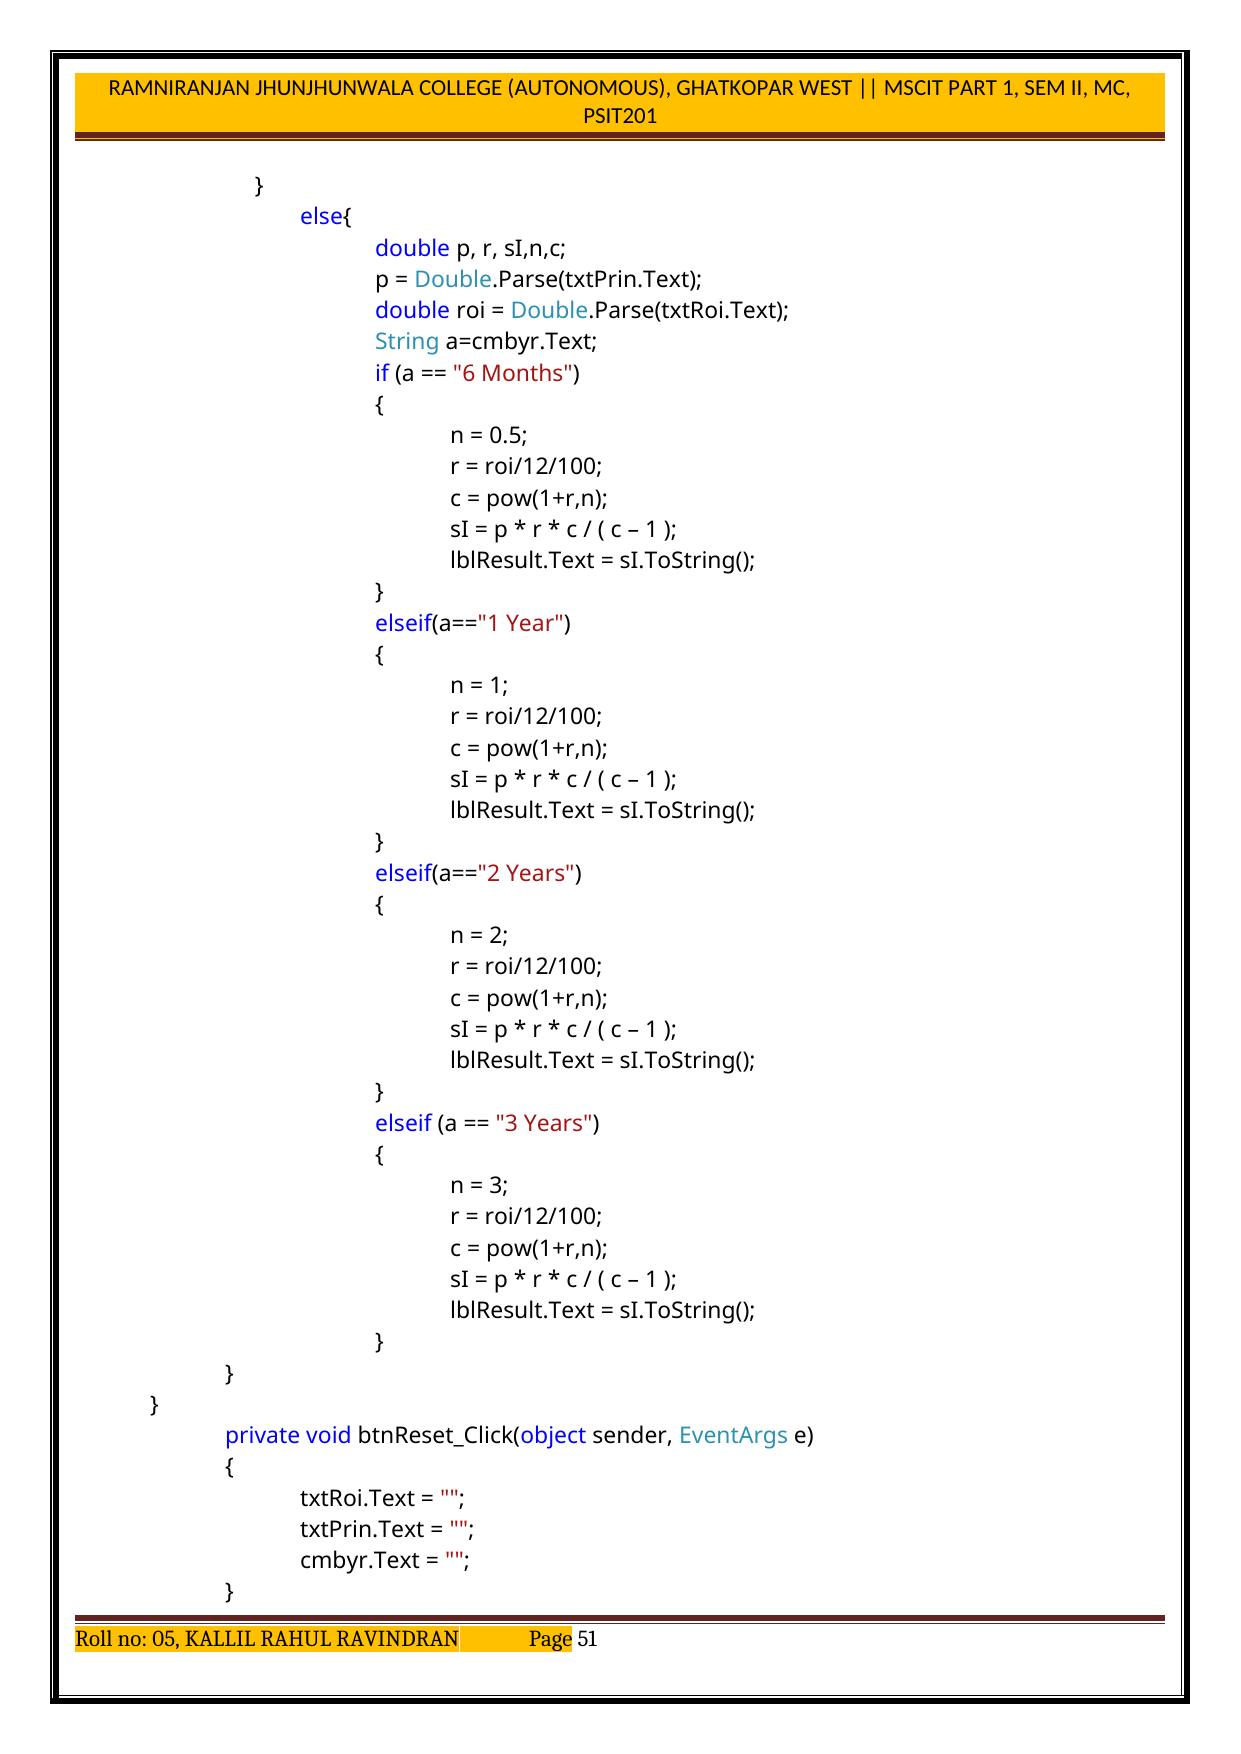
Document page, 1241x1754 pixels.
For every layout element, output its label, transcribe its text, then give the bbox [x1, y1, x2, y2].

text { [375, 888, 1165, 919]
text } [375, 1325, 1165, 1356]
text { [225, 1450, 1165, 1481]
text } [375, 1075, 1165, 1106]
text p = Double.Parse(txtPrin.Text); [375, 263, 1165, 294]
text n = 3; [375, 1169, 1165, 1200]
text double p, r, sI,n,c; [375, 231, 1165, 263]
text sI = p * r * c / ( c – 1 ); [375, 1013, 1165, 1044]
text n = 2; [375, 919, 1165, 950]
text lblResult.Text = sI.ToString(); [375, 1044, 1165, 1075]
text c = pow(1+r,n); [375, 981, 1165, 1013]
text c = pow(1+r,n); [375, 731, 1165, 763]
text txtPrin.Text = ""; [225, 1513, 1165, 1544]
text if (a == "6 Months") [375, 356, 1165, 388]
text } [75, 1356, 1165, 1388]
text { [375, 1138, 1165, 1169]
text { [375, 638, 1165, 669]
text lblResult.Text = sI.ToString(); [375, 544, 1165, 575]
text n = 0.5; [375, 419, 1165, 450]
text double roi = Double.Parse(txtRoi.Text); [375, 294, 1165, 325]
text r = roi/12/100; [375, 450, 1165, 481]
text else{ [225, 200, 1165, 231]
text lblResult.Text = sI.ToString(); [375, 1294, 1165, 1325]
text r = roi/12/100; [375, 1200, 1165, 1231]
text r = roi/12/100; [375, 950, 1165, 981]
text lblResult.Text = sI.ToString(); [375, 794, 1165, 825]
text } [75, 1388, 1165, 1419]
text sI = p * r * c / ( c – 1 ); [375, 763, 1165, 794]
text sI = p * r * c / ( c – 1 ); [375, 513, 1165, 544]
text elseif(a=="2 Years") [375, 856, 1165, 888]
text } [225, 169, 1165, 200]
text txtRoi.Text = ""; [225, 1481, 1165, 1513]
text r = roi/12/100; [375, 700, 1165, 731]
text private void btnReset_Click(object sender, EventArgs e) [225, 1419, 1165, 1450]
text } [225, 1575, 1165, 1606]
text elseif (a == "3 Years") [375, 1106, 1165, 1138]
text c = pow(1+r,n); [375, 481, 1165, 513]
text String a=cmbyr.Text; [375, 325, 1165, 356]
text { [375, 388, 1165, 419]
text cmbyr.Text = ""; [225, 1544, 1165, 1575]
text } [375, 575, 1165, 606]
text n = 1; [375, 669, 1165, 700]
text elseif(a=="1 Year") [375, 606, 1165, 638]
text sI = p * r * c / ( c – 1 ); [375, 1263, 1165, 1294]
text c = pow(1+r,n); [375, 1231, 1165, 1263]
text } [375, 825, 1165, 856]
